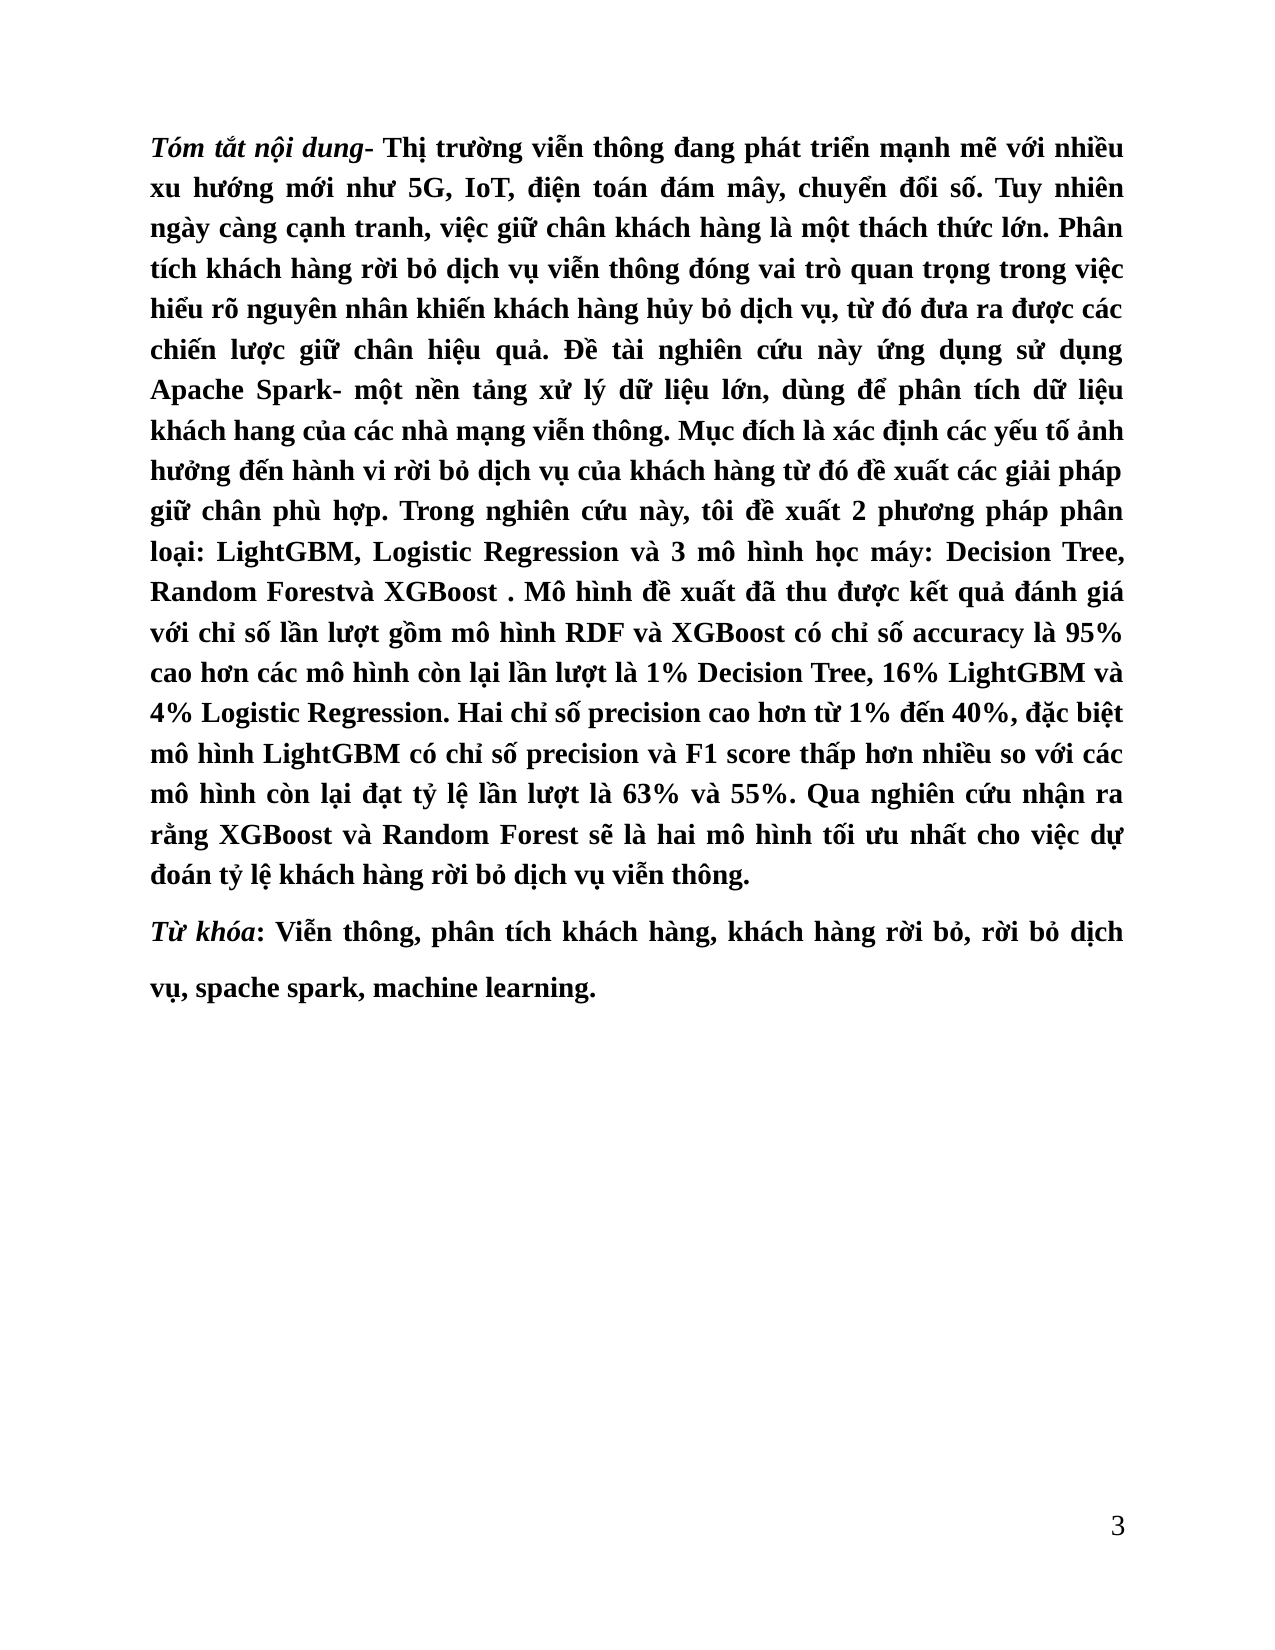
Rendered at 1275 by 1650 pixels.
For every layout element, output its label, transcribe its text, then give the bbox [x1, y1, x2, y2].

text Từ khóa: Viễn thông, phân tích khách hàng, khách hàng rời bỏ, rời bỏ dịch vụ, spache spark, machine learning. [150, 912, 1125, 1006]
text Tóm tắt nội dung- Thị trường viễn thông đang phát triển mạnh mẽ với nhiều xu hướng mới như 5G, IoT, điện toán đám mây, chuyển đổi số. Tuy nhiên ngày càng cạnh tranh, việc giữ chân khách hàng là một thách thức lớn. Phân tích khách hàng rời bỏ dịch vụ viễn thông đóng vai trò quan trọng trong việc hiểu rõ nguyên nhân khiến khách hàng hủy bỏ dịch vụ, từ đó đưa ra được các chiến lược giữ chân hiệu quả. Đề tài nghiên cứu này ứng dụng sử dụng Apache Spark- một nền tảng xử lý dữ liệu lớn, dùng để phân tích dữ liệu khách hang của các nhà mạng viễn thông. Mục đích là xác định các yếu tố ảnh hưởng đến hành vi rời bỏ dịch vụ của khách hàng từ đó đề xuất các giải pháp giữ chân phù hợp. Trong nghiên cứu này, tôi đề xuất 2 phương pháp phân loại: LightGBM, Logistic Regression và 3 mô hình học máy: Decision Tree, Random Forestvà XGBoost . Mô hình đề xuất đã thu được kết quả đánh giá với chỉ số lần lượt gồm mô hình RDF và XGBoost có chỉ số accuracy là 95% cao hơn các mô hình còn lại lần lượt là 1% Decision Tree, 16% LightGBM và 4% Logistic Regression. Hai chỉ số precision cao hơn từ 1% đến 40%, đặc biệt mô hình LightGBM có chỉ số precision và F1 score thấp hơn nhiều so với các mô hình còn lại đạt tỷ lệ lần lượt là 63% và 55%. Qua nghiên cứu nhận ra rằng XGBoost và Random Forest sẽ là hai mô hình tối ưu nhất cho việc dự đoán tỷ lệ khách hàng rời bỏ dịch vụ viễn thông. [150, 128, 1125, 893]
